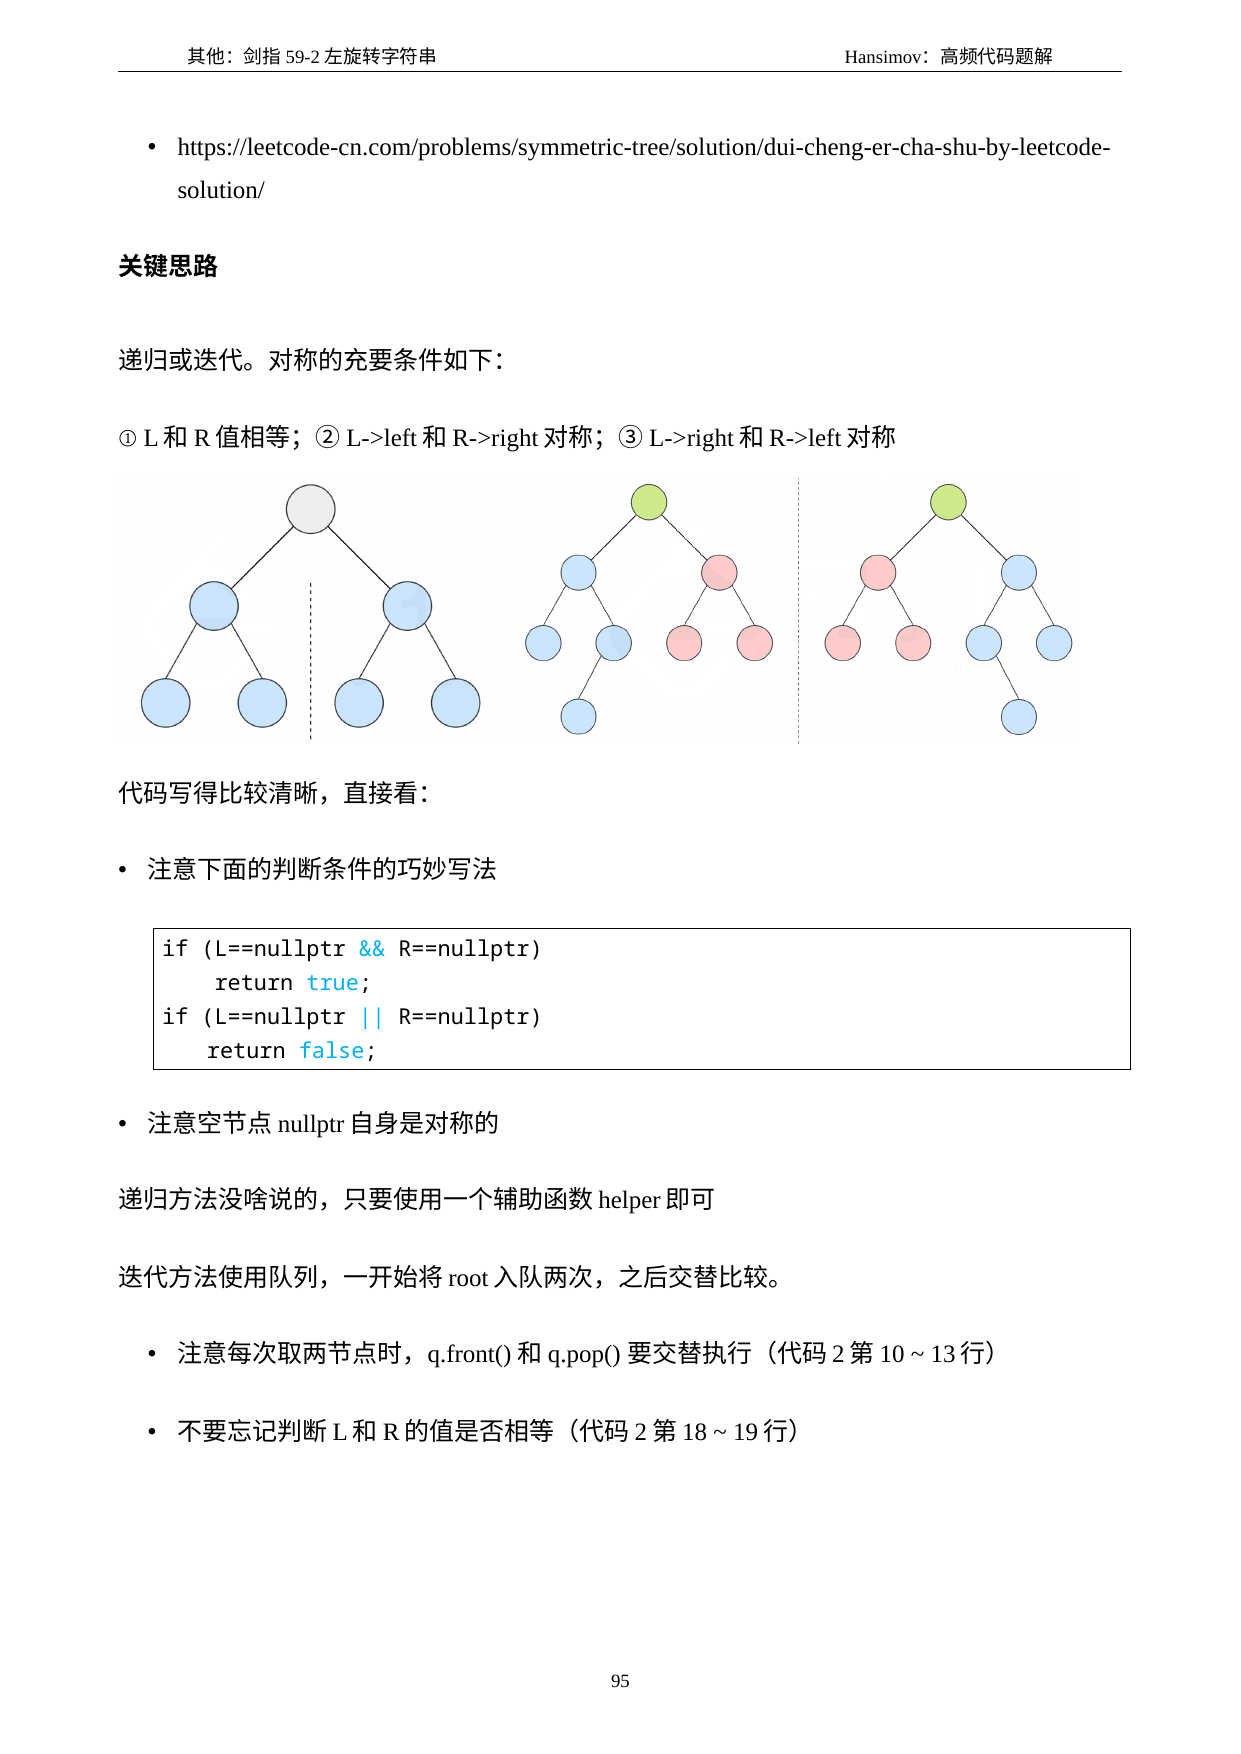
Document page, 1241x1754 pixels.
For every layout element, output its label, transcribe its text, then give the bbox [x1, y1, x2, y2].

text 迭代方法使用队列，一开始将root入队两次，之后交替比较。 [118, 1241, 1122, 1309]
text https://leetcode-cn.com/problems/symmetric-tree/solution/dui-cheng-er-cha-shu-by-leetcode-solution/ [148, 130, 1122, 206]
list return true; [154, 962, 1130, 996]
text 不要忘记判断L和R的值是否相等（代码2第18 ~ 19行） [148, 1395, 1122, 1463]
list if (L==nullptr || R==nullptr) [154, 996, 1130, 1030]
text 递归方法没啥说的，只要使用一个辅助函数helper即可 [118, 1164, 1122, 1232]
text 注意空节点nullptr自身是对称的 [118, 1087, 1122, 1155]
text 注意每次取两节点时，q.front() 和q.pop() 要交替执行（代码2第10 ~ 13行） [148, 1318, 1122, 1386]
list if (L==nullptr && R==nullptr) [154, 929, 1130, 962]
text 代码写得比较清晰，直接看： [118, 757, 1122, 825]
text 递归或迭代。对称的充要条件如下： [118, 324, 1122, 392]
picture [520, 478, 1077, 744]
text 注意下面的判断条件的巧妙写法 [118, 834, 1122, 902]
text ① L和R值相等；② L->left和R->right对称；③ L->right和R->left对称 [118, 401, 1122, 469]
subtitle 关键思路 [118, 230, 1097, 298]
picture [118, 478, 514, 744]
list return false; [154, 1030, 1130, 1069]
